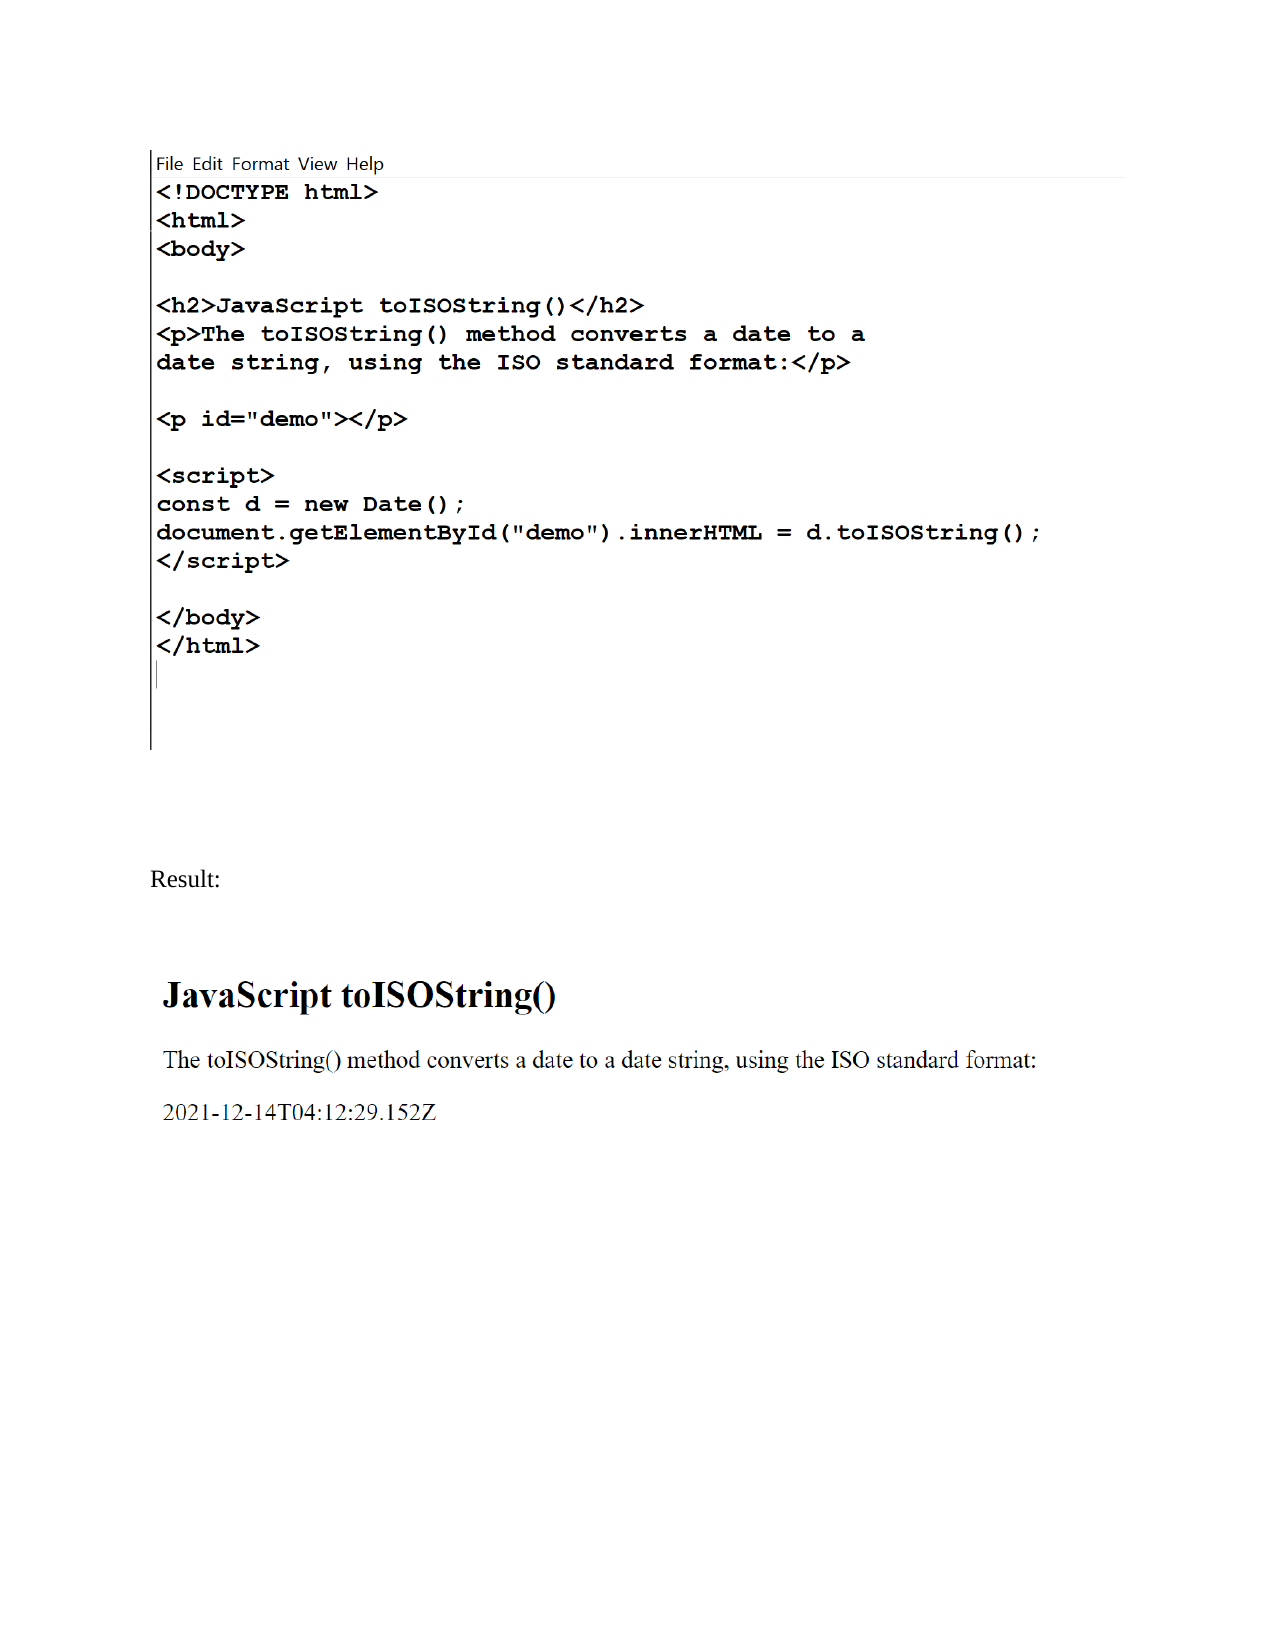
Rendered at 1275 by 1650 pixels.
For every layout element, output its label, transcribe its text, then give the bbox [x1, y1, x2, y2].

text Result: [150, 864, 1125, 892]
picture [150, 959, 1125, 1197]
picture [150, 150, 1125, 750]
